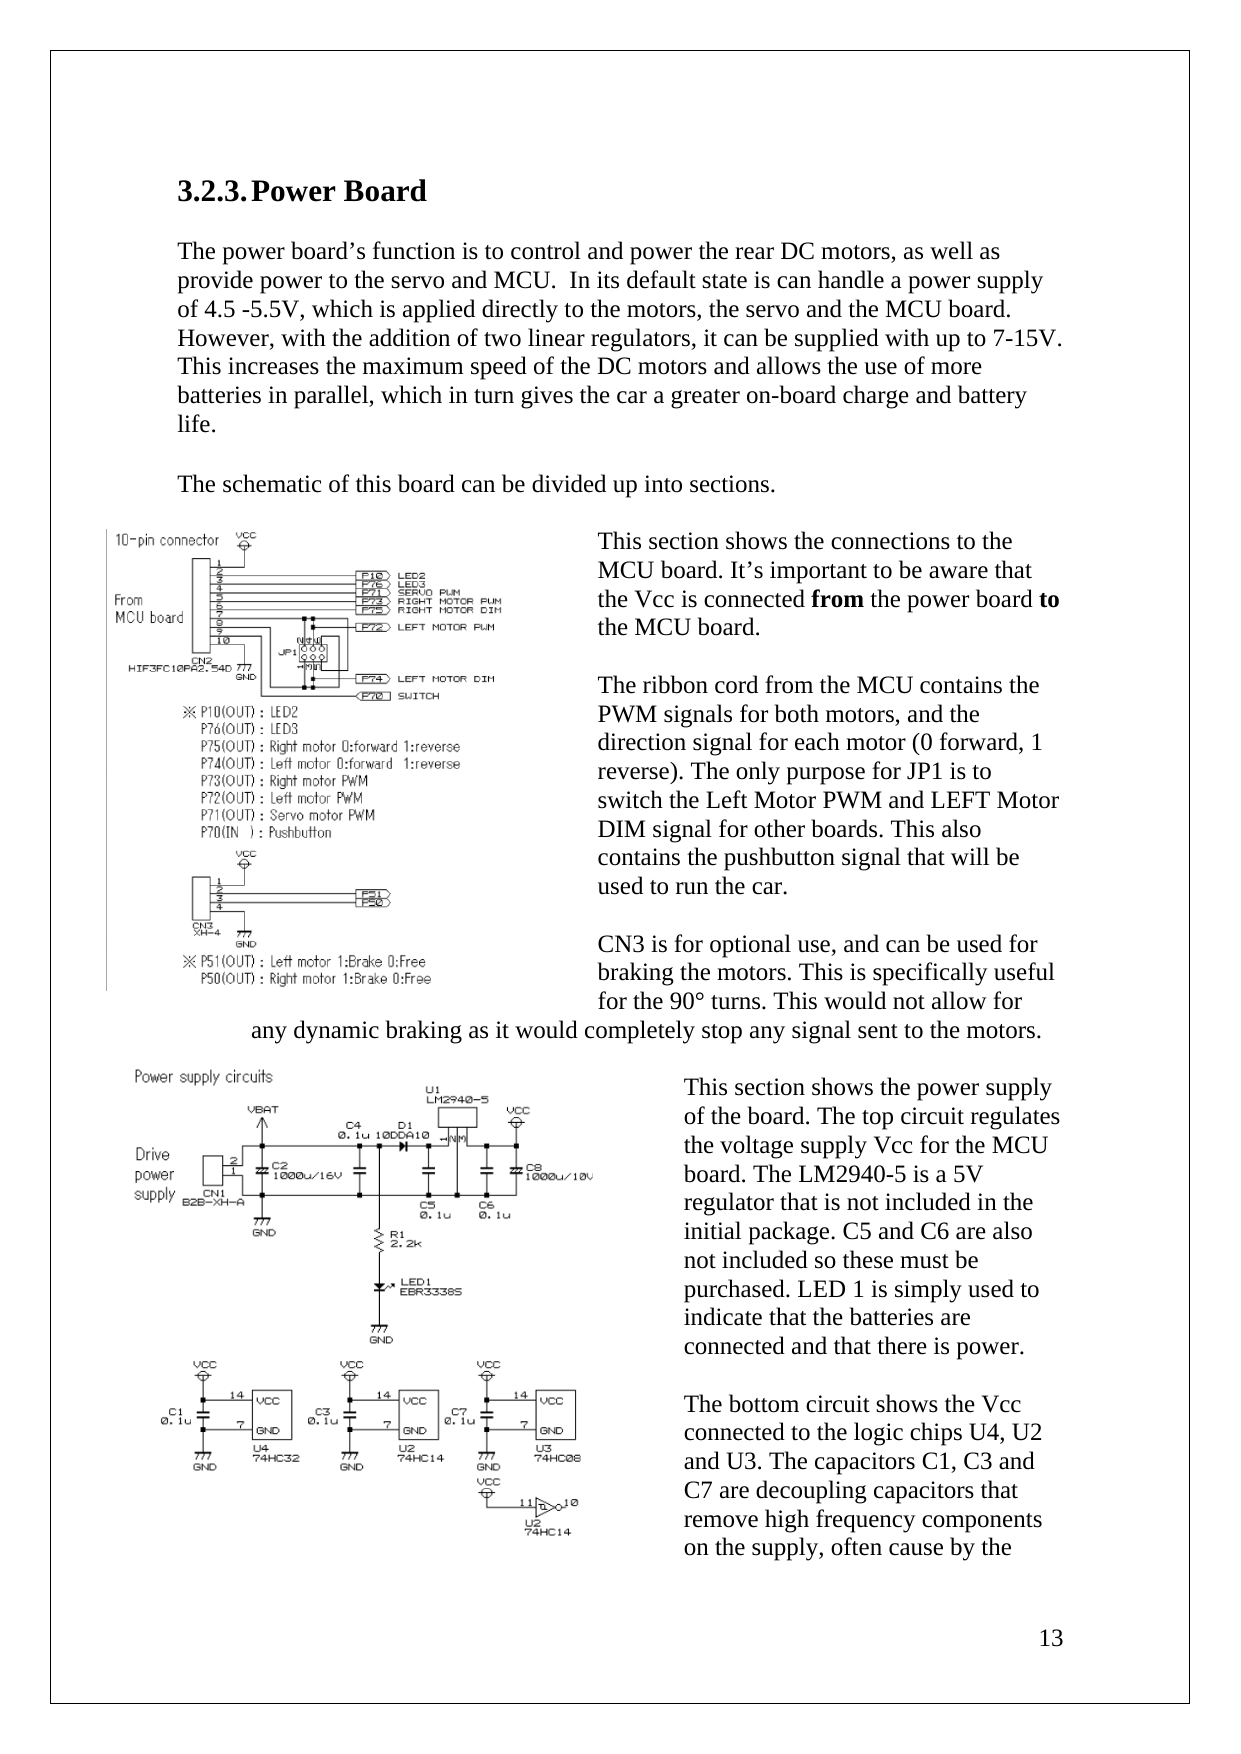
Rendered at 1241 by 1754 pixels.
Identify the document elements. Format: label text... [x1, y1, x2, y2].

picture [106, 529, 508, 991]
subtitle Power Board [177, 173, 1063, 208]
text The ribbon cord from the MCU contains the PWM signals for both motors, and the direction signal for each motor (0 forward, 1 reverse). The only purpose for JP1 is to switch the Left Motor PWM and LEFT Motor DIM signal for other boards. This also contains the pushbutton signal that will be used to run the car. [508, 670, 1063, 900]
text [251, 1389, 1063, 1561]
text CN3 is for optional use, and can be used for braking the motors. This is specifically useful for the 90° turns. This would not allow for any dynamic braking as it would completely stop any signal sent to the motors. [251, 929, 1063, 1044]
text The schematic of this board can be divided up into sections. [177, 469, 1063, 497]
text This section shows the power supply of the board. The top circuit regulates the voltage supply Vcc for the MCU board. The LM2940-5 is a 5V regulator that is not included in the initial package. C5 and C6 are also not included so these must be purchased. LED 1 is simply used to indicate that the batteries are connected and that there is power. [593, 1072, 1063, 1360]
text The power board’s function is to control and power the rear DC motors, as well as provide power to the servo and MCU. In its default state is can handle a power supply of 4.5 -5.5V, which is applied directly to the motors, the servo and the MCU board. However, with the addition of two linear regulators, it can be supplied with up to 7-15V. This increases the maximum speed of the DC motors and allows the use of more batteries in parallel, which in turn gives the car a greater on-board charge and battery life. [177, 236, 1063, 438]
text This section shows the connections to the MCU board. It’s important to be aware that the Vcc is connected from the power board to the MCU board. [251, 526, 1063, 641]
picture [130, 1066, 593, 1559]
